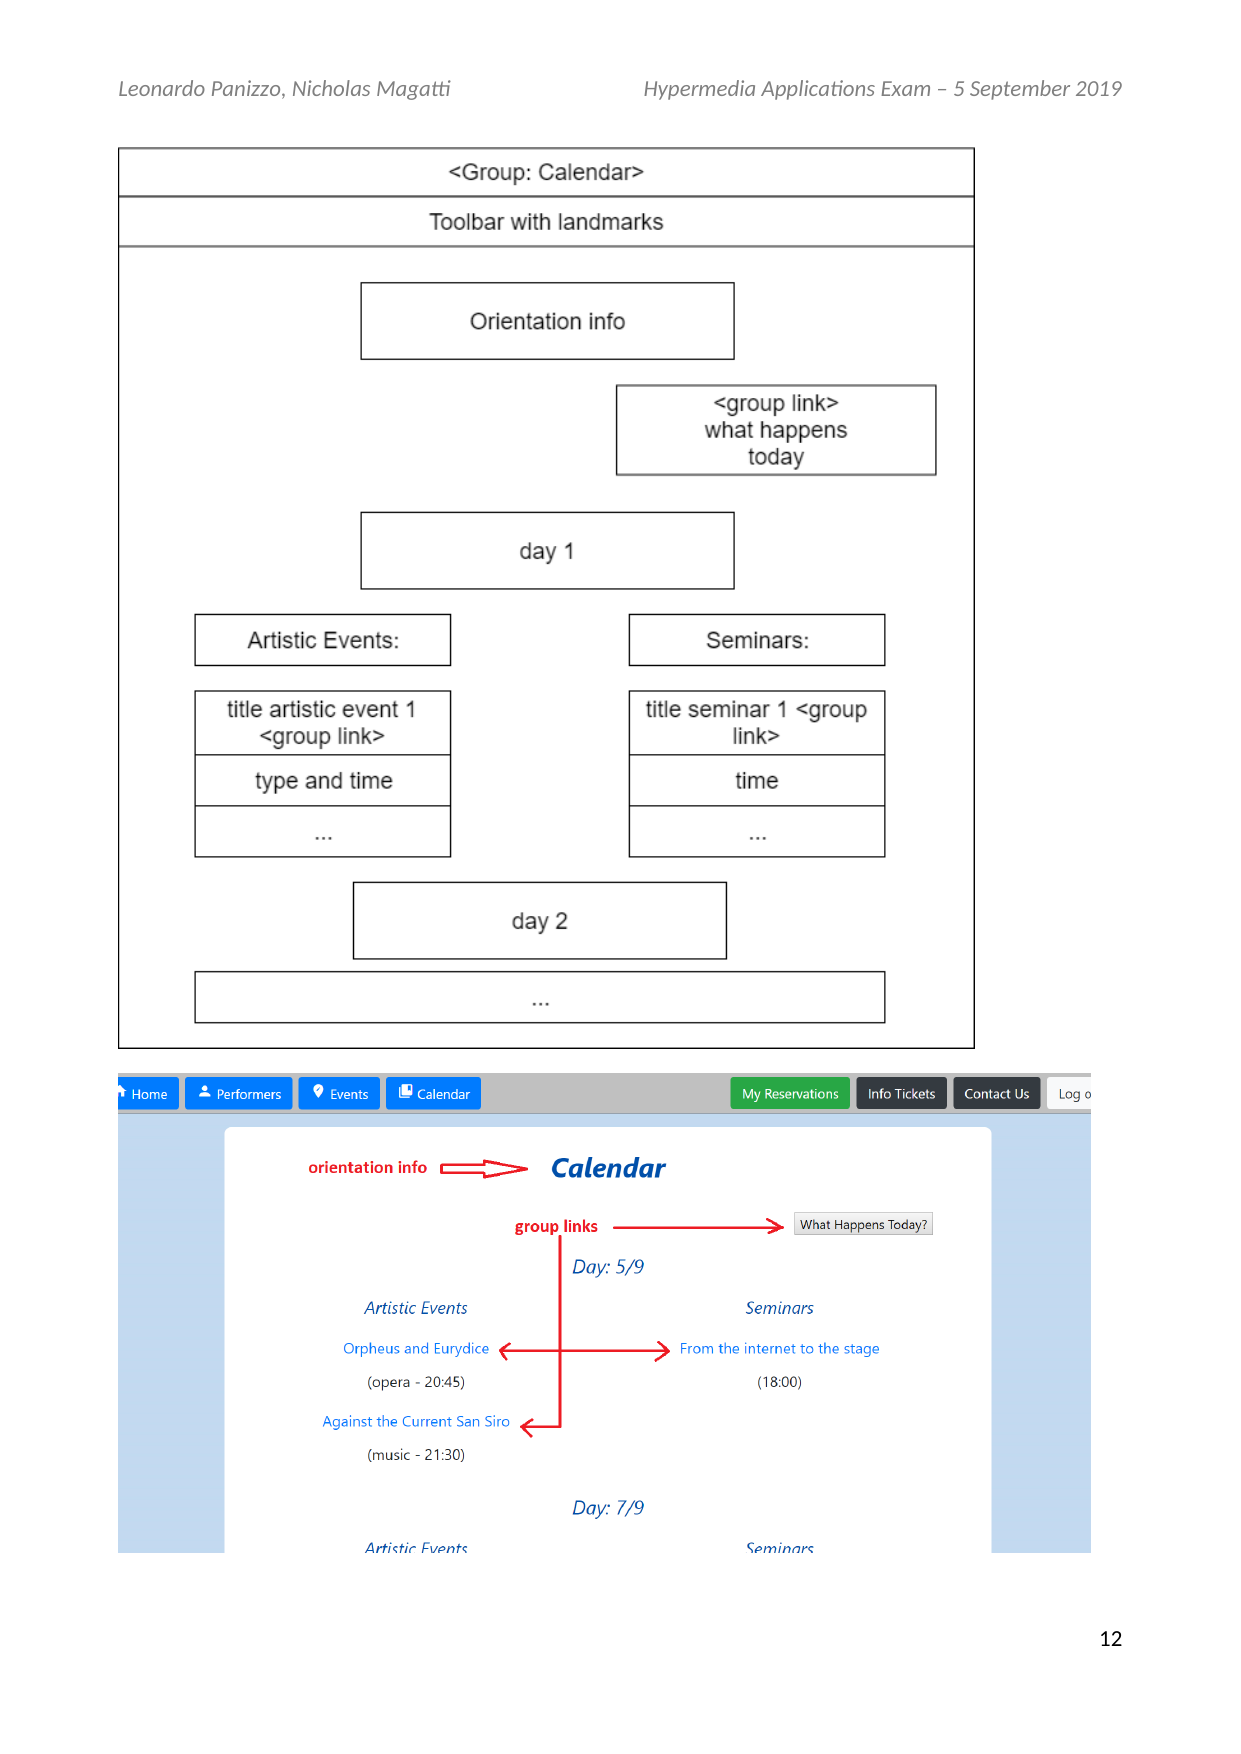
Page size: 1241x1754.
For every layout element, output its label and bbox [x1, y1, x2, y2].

picture [118, 147, 975, 1049]
picture [118, 1073, 1091, 1553]
